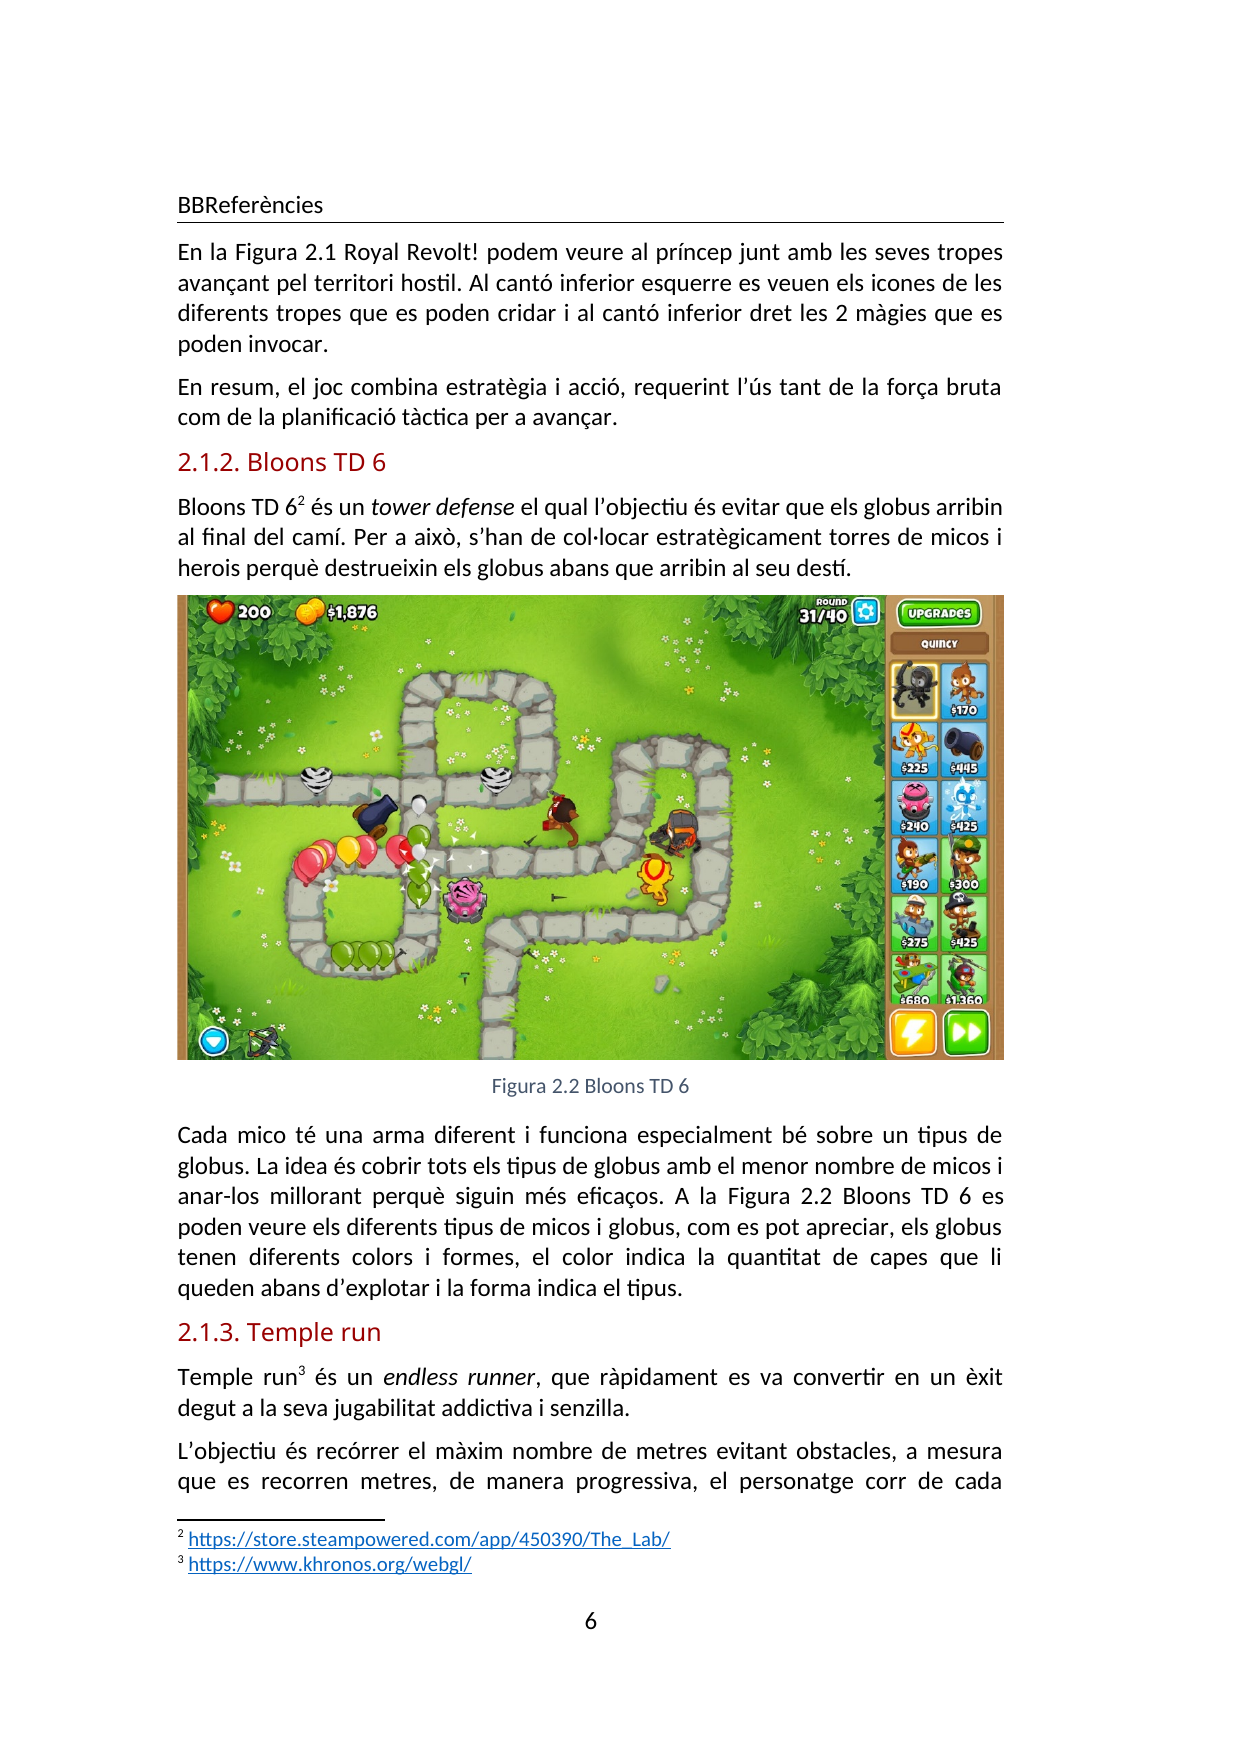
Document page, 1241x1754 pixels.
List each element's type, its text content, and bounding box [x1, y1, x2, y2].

subtitle Temple run [177, 1315, 1004, 1349]
text Figura 2.2 Bloons TD 6 [177, 1072, 1004, 1098]
subtitle Bloons TD 6 [177, 444, 1004, 478]
text En resum, el joc combina estratègia i acció, requerint l’ús tant de la força bruta com de la planificació tàctica per a avançar. [177, 371, 1004, 432]
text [177, 1435, 1004, 1496]
text Bloons TD 6 és un tower defense el qual l’objectiu és evitar que els globus arribin al final del camí. Per a això, s’han de col·locar estratègicament torres de micos i herois perquè destrueixin els globus abans que arribin al seu destí. [177, 491, 1004, 582]
text En la Figura 2.1 Royal Revolt! podem veure al príncep junt amb les seves tropes avançant pel territori hostil. Al cantó inferior esquerre es veuen els icones de les diferents tropes que es poden cridar i al cantó inferior dret les 2 màgies que es poden invocar. [177, 236, 1004, 358]
picture [177, 595, 1004, 1060]
text Temple run és un endless runner, que ràpidament es va convertir en un èxit degut a la seva jugabilitat addictiva i senzilla. [177, 1361, 1004, 1422]
text Cada mico té una arma diferent i funciona especialment bé sobre un tipus de globus. La idea és cobrir tots els tipus de globus amb el menor nombre de micos i anar-los millorant perquè siguin més eficaços. A la Figura 2.2 Bloons TD 6 es poden veure els diferents tipus de micos i globus, com es pot apreciar, els globus tenen diferents colors i formes, el color indica la quantitat de capes que li queden abans d’explotar i la forma indica el tipus. [177, 1119, 1004, 1302]
